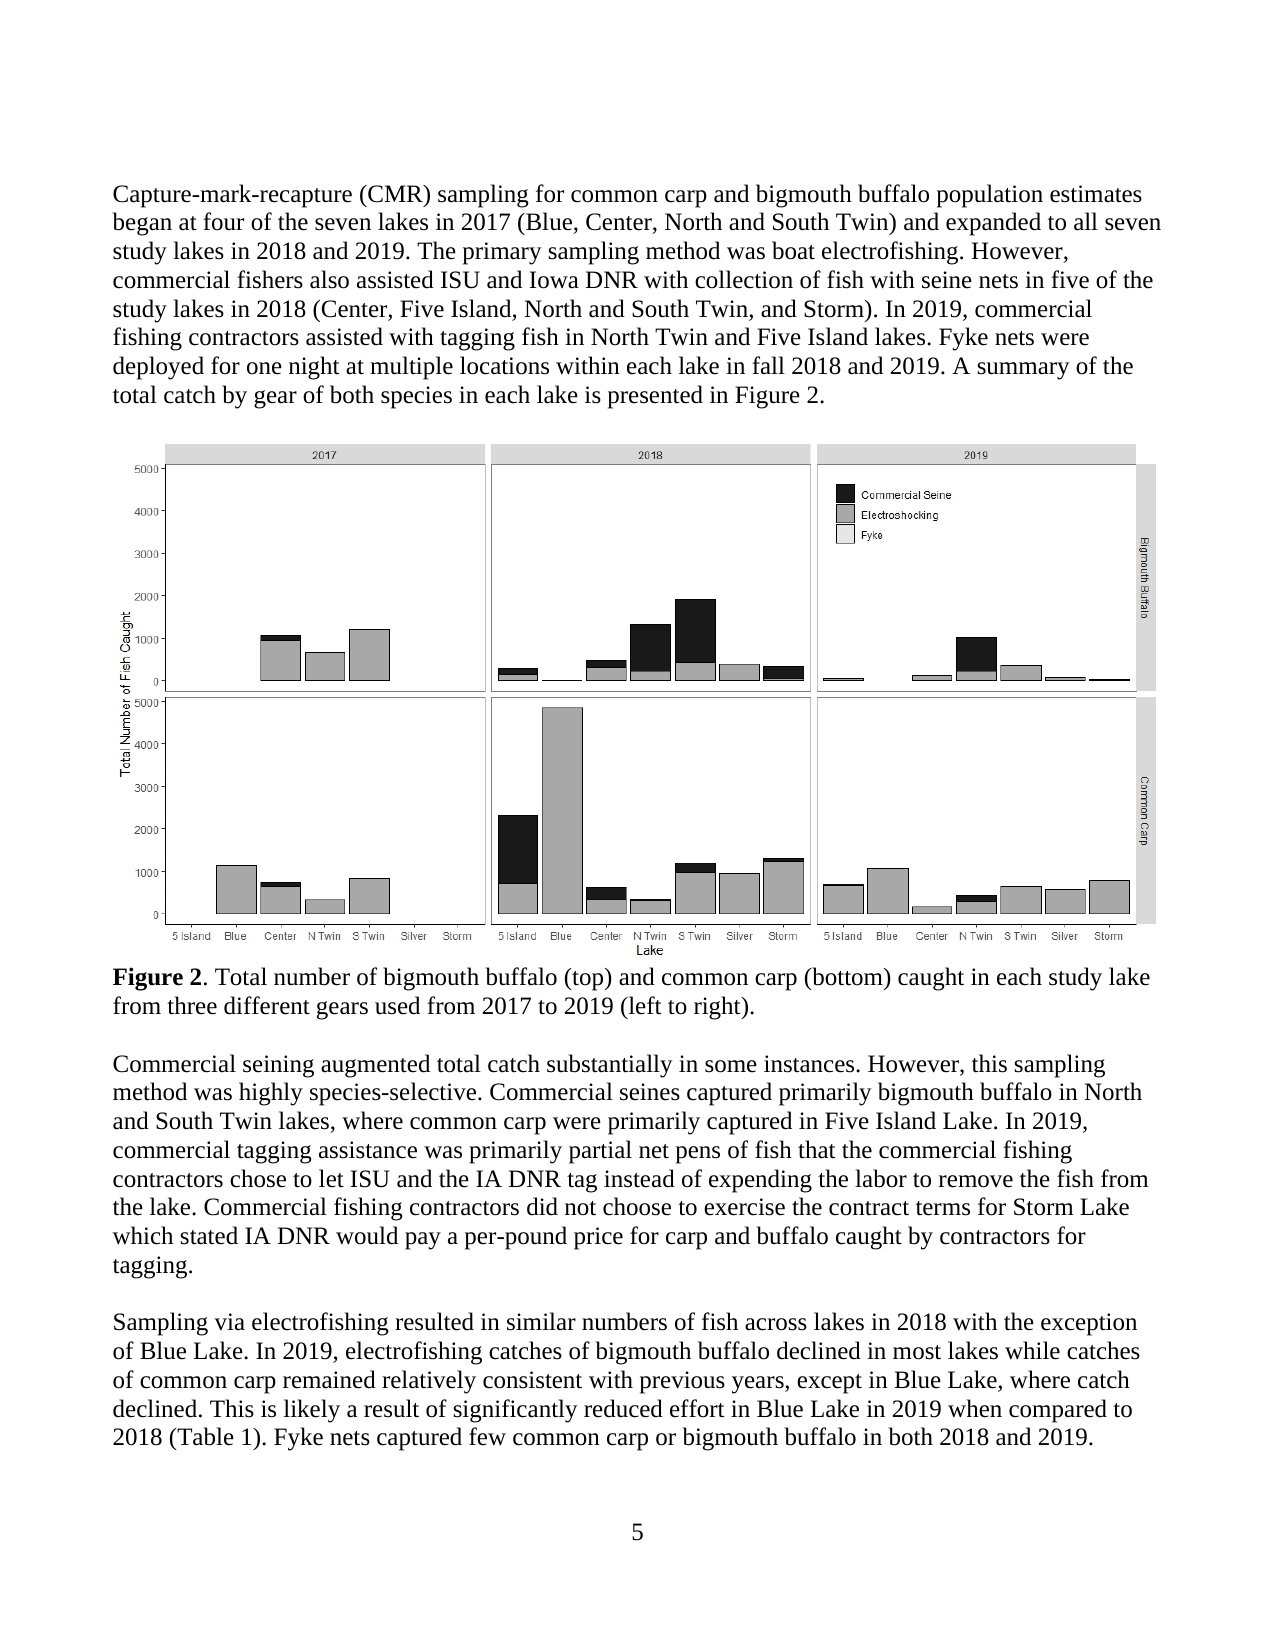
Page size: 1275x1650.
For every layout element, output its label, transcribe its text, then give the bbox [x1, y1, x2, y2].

picture [112, 437, 1163, 963]
text Sampling via electrofishing resulted in similar numbers of fish across lakes in 2018 with the exception of Blue Lake. In 2019, electrofishing catches of bigmouth buffalo declined in most lakes while catches of common carp remained relatively consistent with previous years, except in Blue Lake, where catch declined. This is likely a result of significantly reduced effort in Blue Lake in 2019 when compared to 2018 (Table 1). Fyke nets captured few common carp or bigmouth buffalo in both 2018 and 2019. [112, 1307, 1162, 1451]
text Figure 2. Total number of bigmouth buffalo (top) and common carp (bottom) caught in each study lake from three different gears used from 2017 to 2019 (left to right). [112, 963, 1162, 1020]
text Capture-mark-recapture (CMR) sampling for common carp and bigmouth buffalo population estimates began at four of the seven lakes in 2017 (Blue, Center, North and South Twin) and expanded to all seven study lakes in 2018 and 2019. The primary sampling method was boat electrofishing. However, commercial fishers also assisted ISU and Iowa DNR with collection of fish with seine nets in five of the study lakes in 2018 (Center, Five Island, North and South Twin, and Storm). In 2019, commercial fishing contractors assisted with tagging fish in North Twin and Five Island lakes. Fyke nets were deployed for one night at multiple locations within each lake in fall 2018 and 2019. A summary of the total catch by gear of both species in each lake is presented in Figure 2. [112, 179, 1162, 409]
text Commercial seining augmented total catch substantially in some instances. However, this sampling method was highly species-selective. Commercial seines captured primarily bigmouth buffalo in North and South Twin lakes, where common carp were primarily captured in Five Island Lake. In 2019, commercial tagging assistance was primarily partial net pens of fish that the commercial fishing contractors chose to let ISU and the IA DNR tag instead of expending the labor to remove the fish from the lake. Commercial fishing contractors did not choose to exercise the contract terms for Storm Lake which stated IA DNR would pay a per-pound price for carp and buffalo caught by contractors for tagging. [112, 1049, 1162, 1279]
